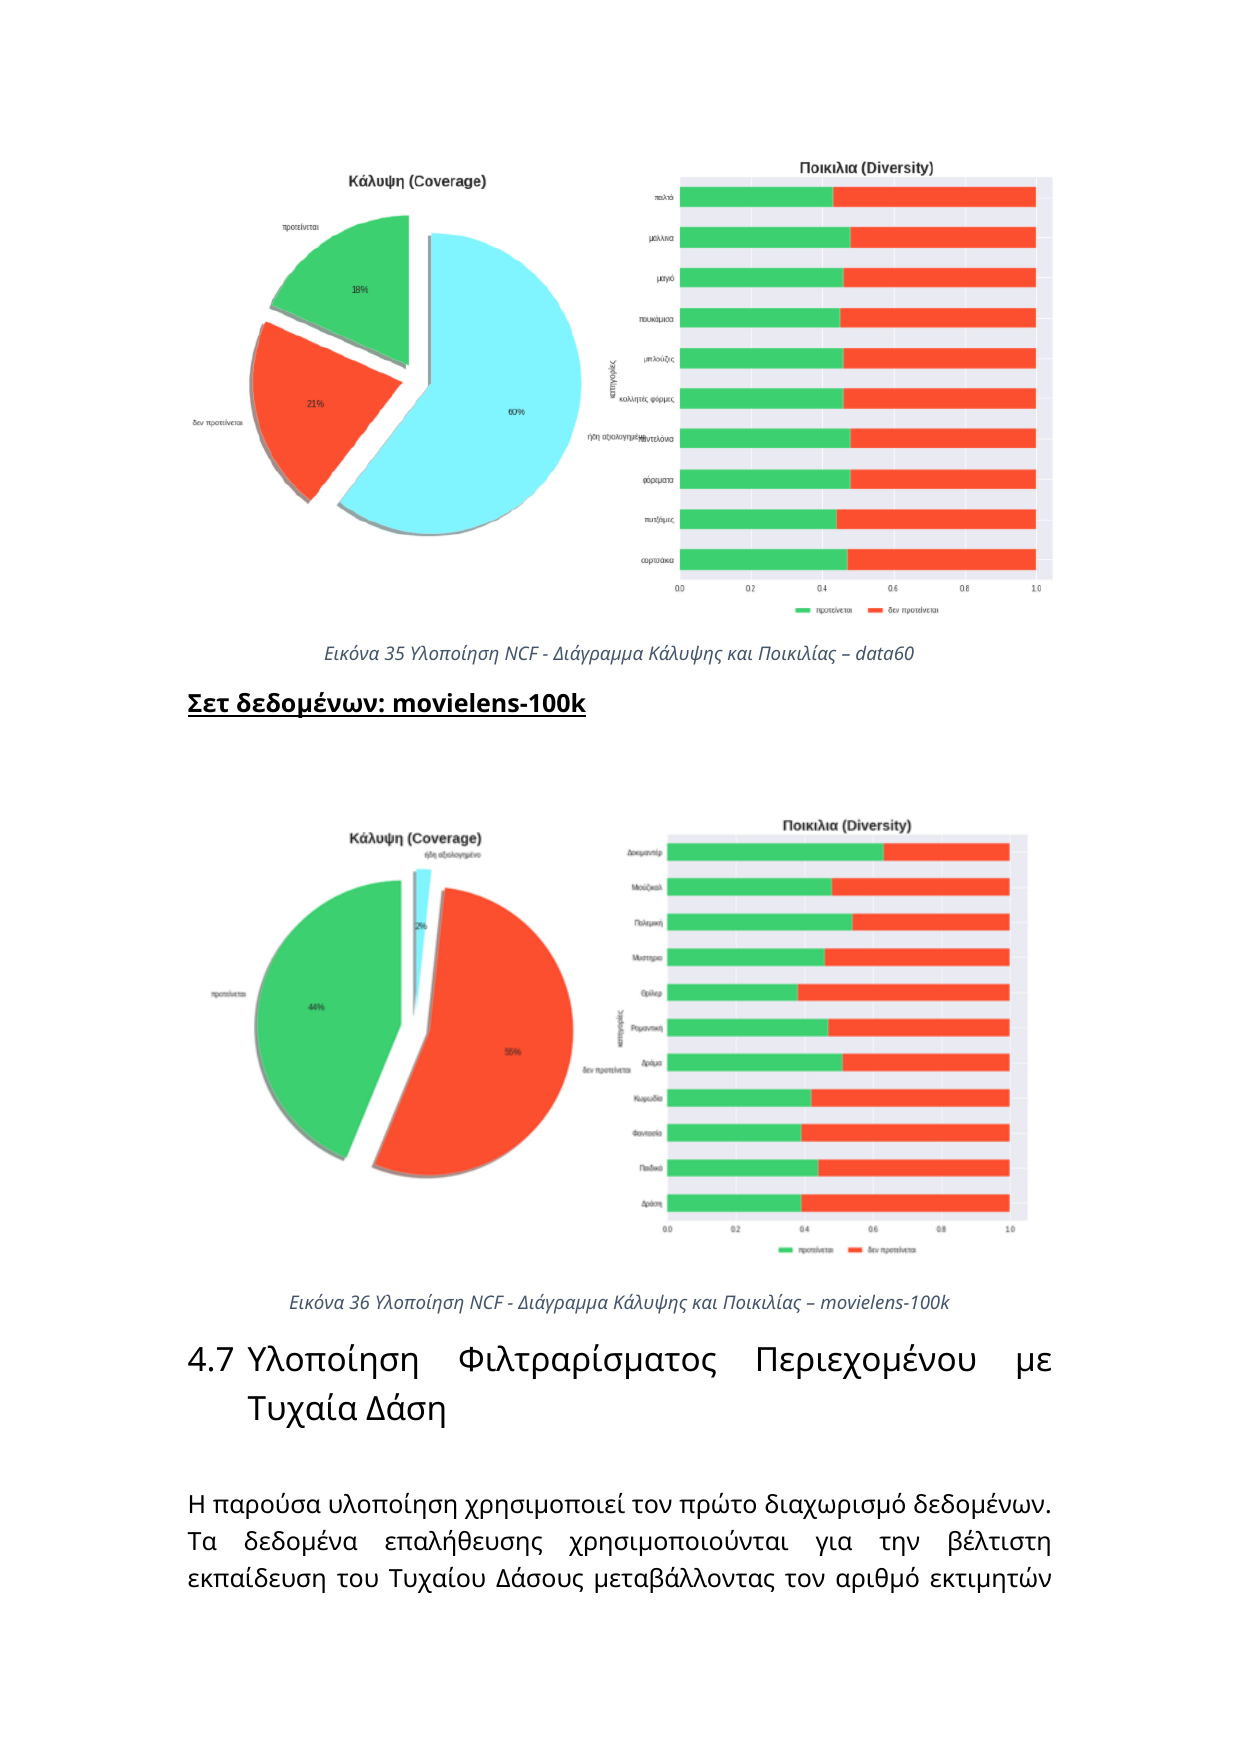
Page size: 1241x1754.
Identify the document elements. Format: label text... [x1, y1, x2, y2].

text Εικόνα 36 Υλοποίηση NCF - Διάγραμμα Κάλυψης και Ποικιλίας – movielens-100k [187, 1289, 1053, 1315]
picture [187, 793, 1053, 1270]
text Σετ δεδομένων: movielens-100k [187, 686, 1053, 720]
text Εικόνα 35 Υλοποίηση NCF - Διάγραμμα Κάλυψης και Ποικιλίας – data60 [187, 640, 1053, 665]
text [187, 1487, 1053, 1595]
picture [187, 150, 1053, 621]
subtitle Υλοποίηση Φιλτραρίσματος Περιεχομένου με Τυχαία Δάση [187, 1336, 1053, 1430]
